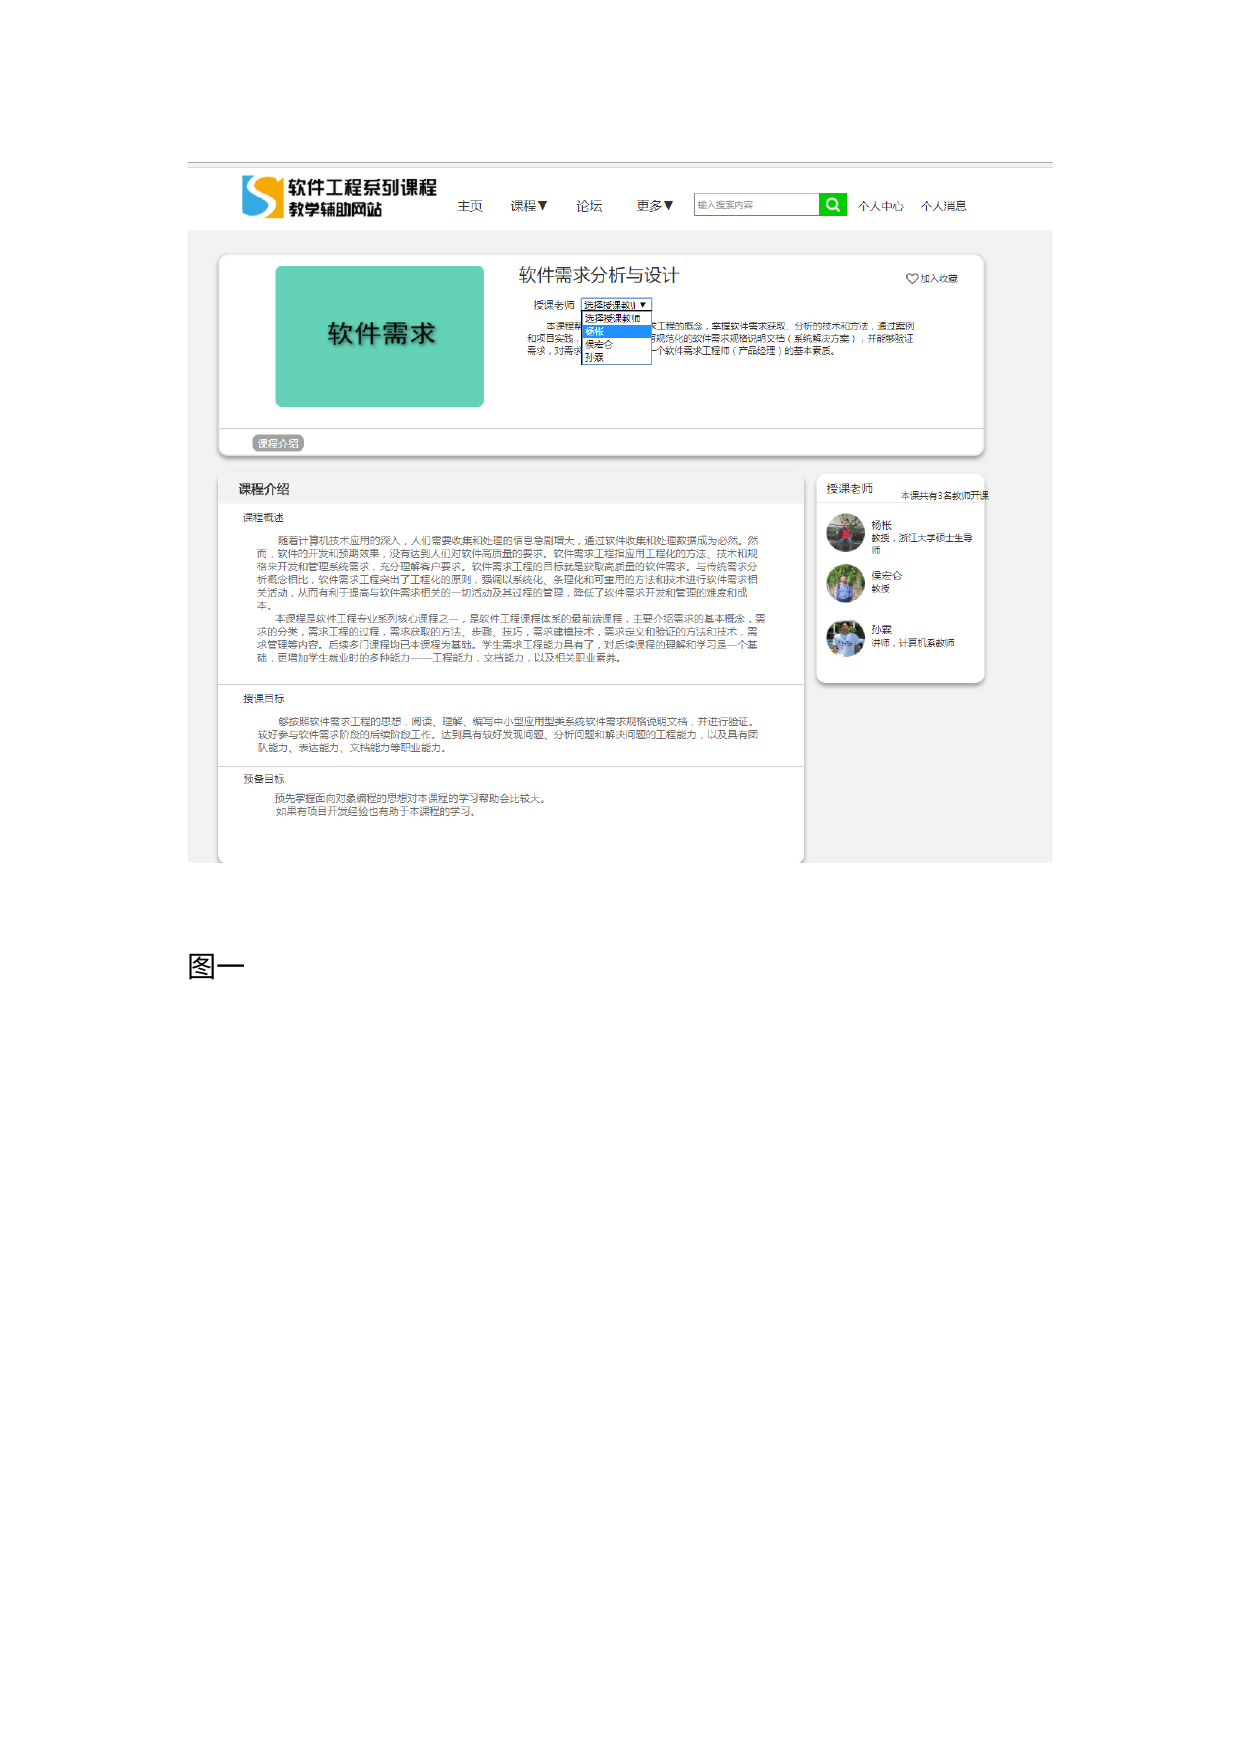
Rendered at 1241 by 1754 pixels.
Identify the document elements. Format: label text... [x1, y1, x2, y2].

picture [187, 162, 1053, 863]
text 图一 [187, 944, 1053, 986]
